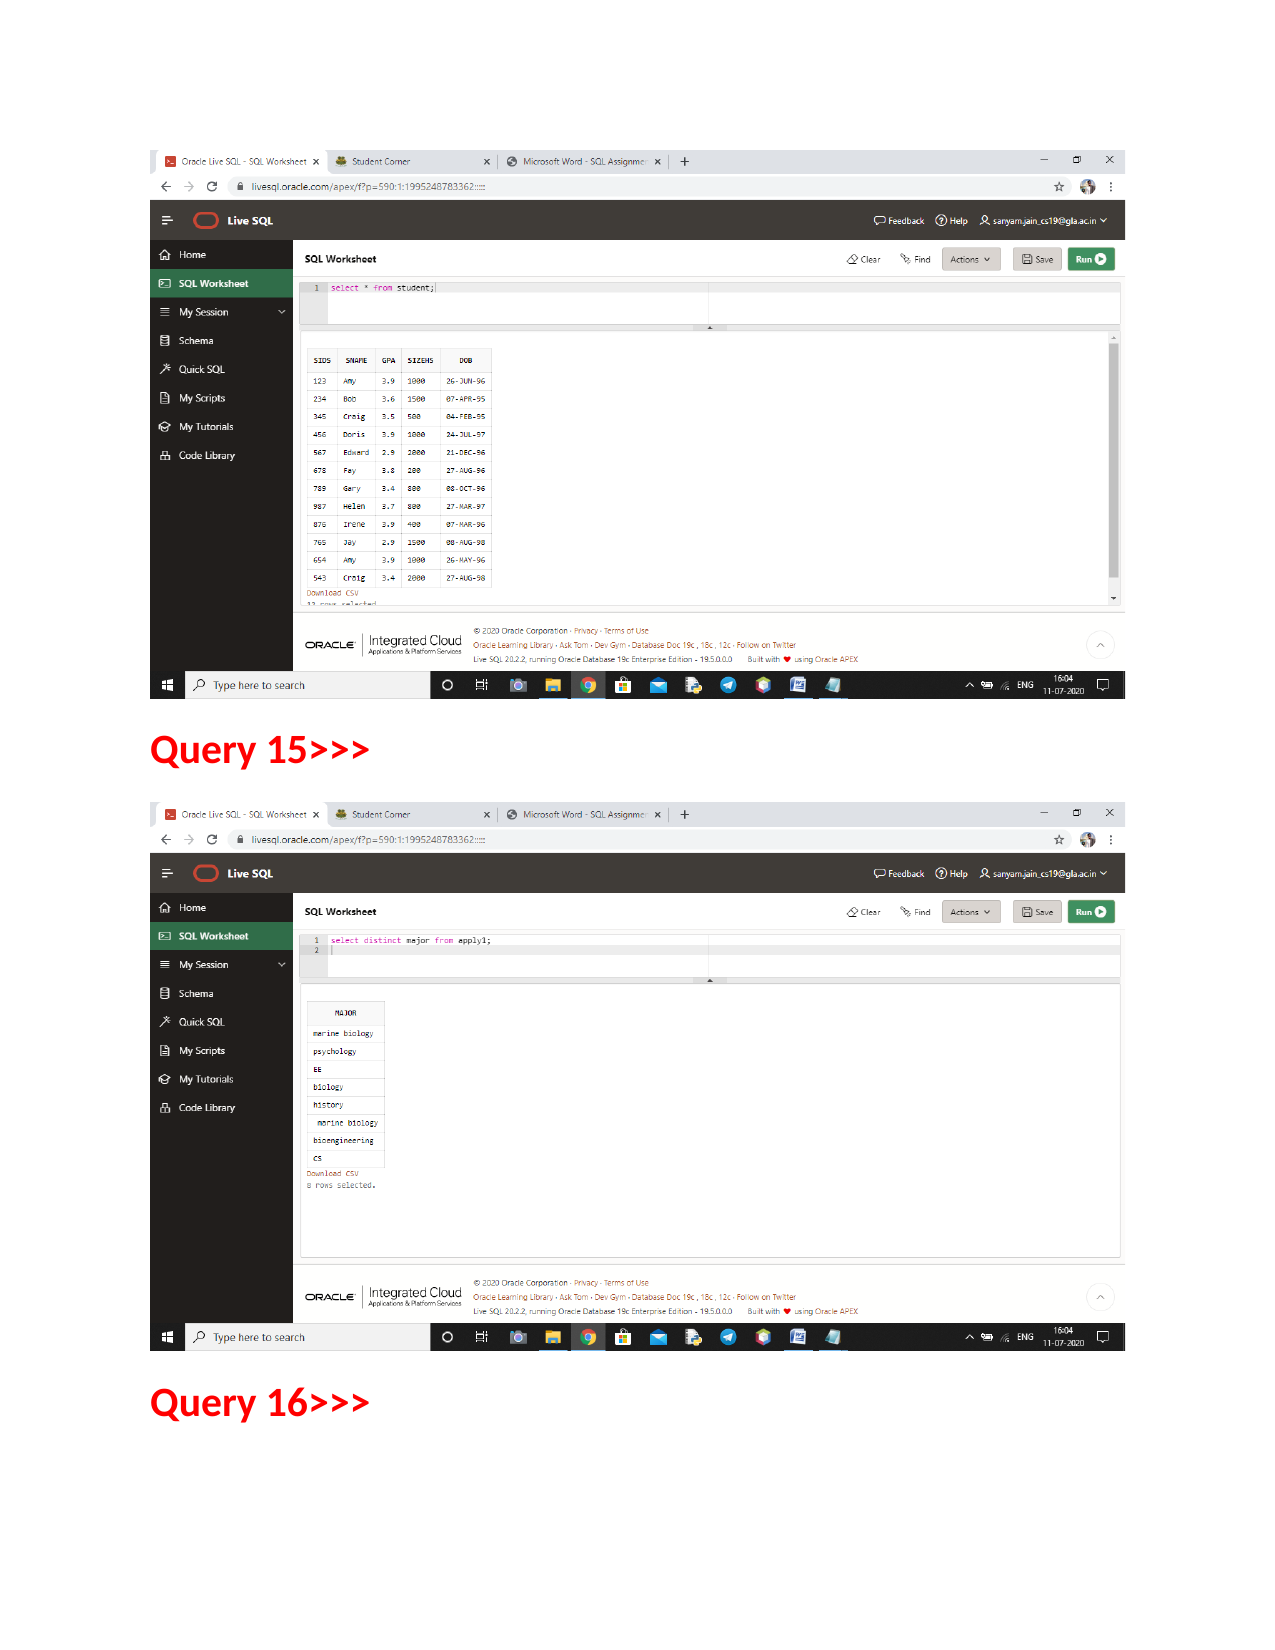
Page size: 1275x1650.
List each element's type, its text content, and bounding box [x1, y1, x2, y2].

picture [150, 802, 1125, 1351]
text Query 16>>> [150, 1376, 1125, 1426]
picture [150, 150, 1125, 699]
text Query 15>>> [150, 723, 1125, 774]
